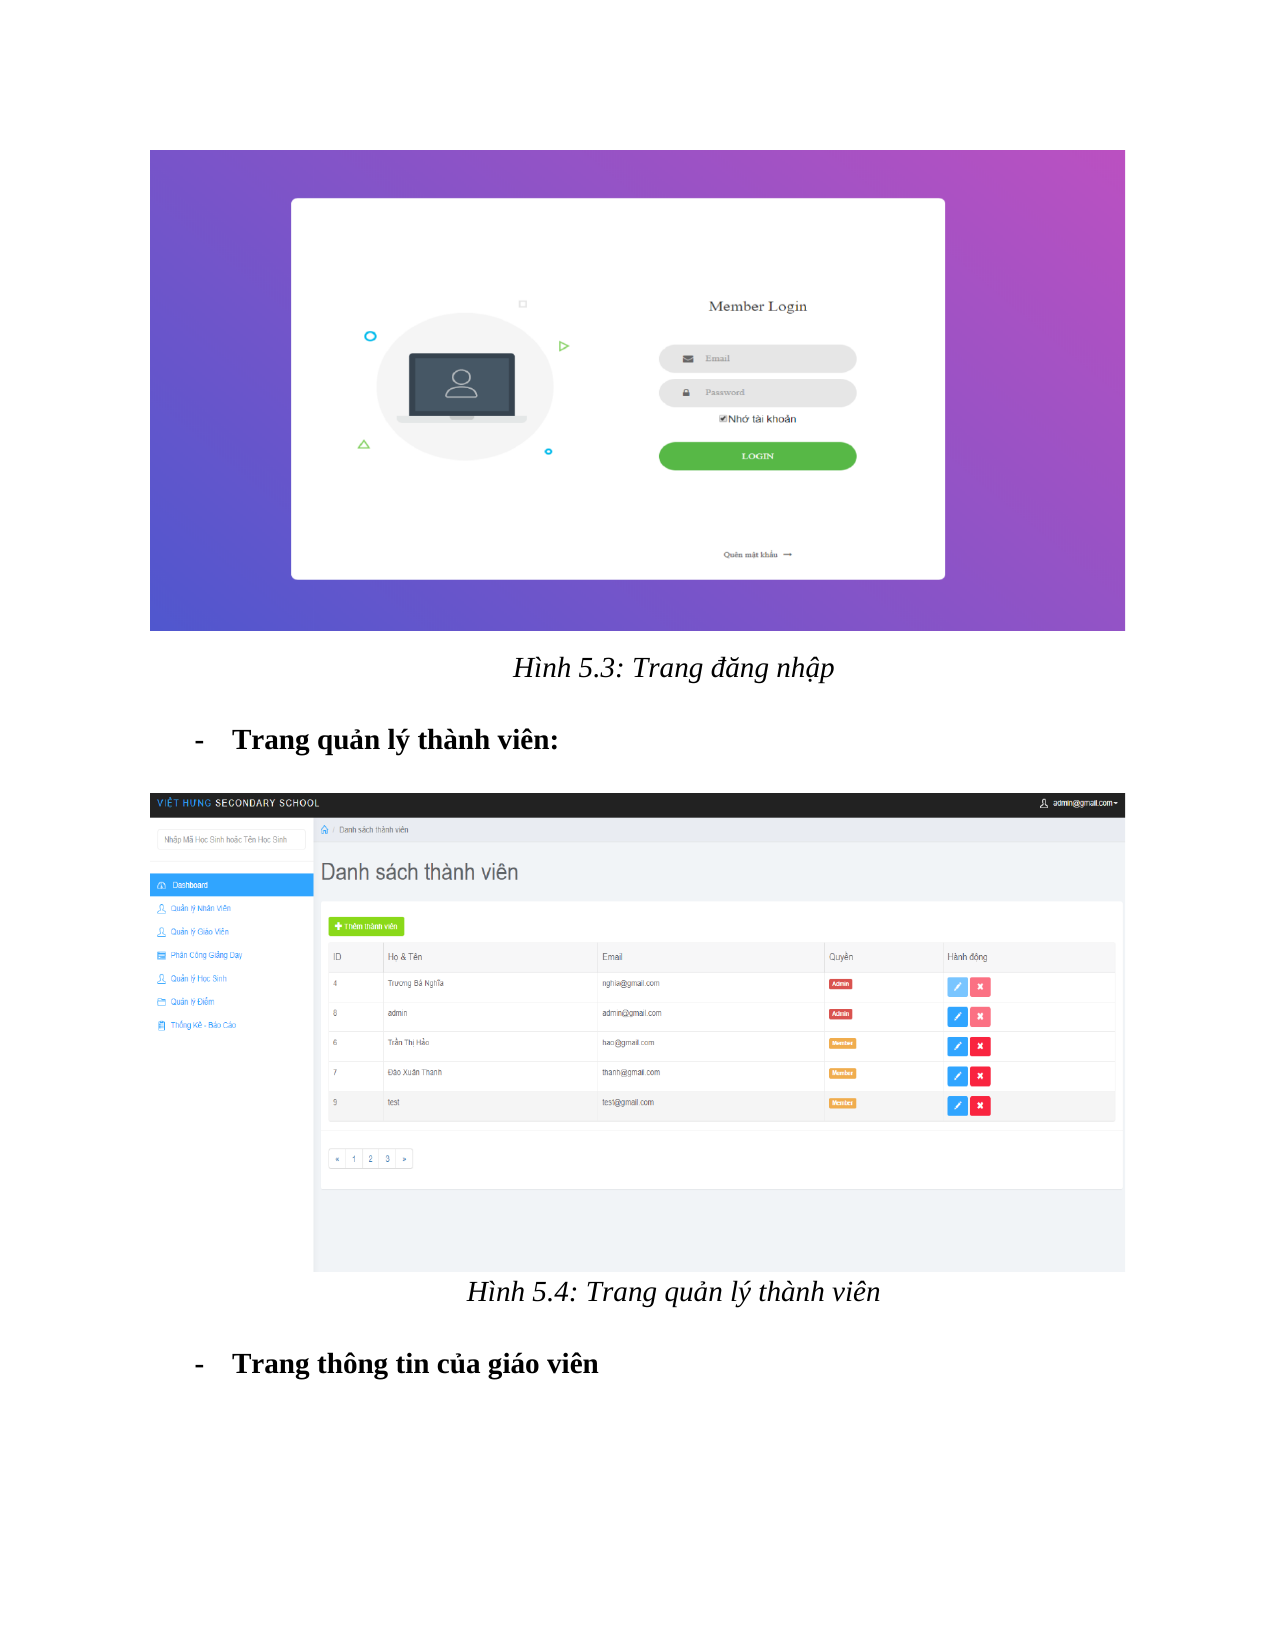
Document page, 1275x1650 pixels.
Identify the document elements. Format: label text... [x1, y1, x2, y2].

list Trang quản lý thành viên: [194, 722, 1125, 756]
picture [150, 150, 1125, 631]
list Trang thông tin của giáo viên [194, 1347, 1125, 1380]
list Hình 5.3: Trang đăng nhập [225, 650, 1125, 683]
picture [150, 793, 1125, 1272]
list Hình 5.4: Trang quản lý thành viên [225, 1274, 1125, 1308]
